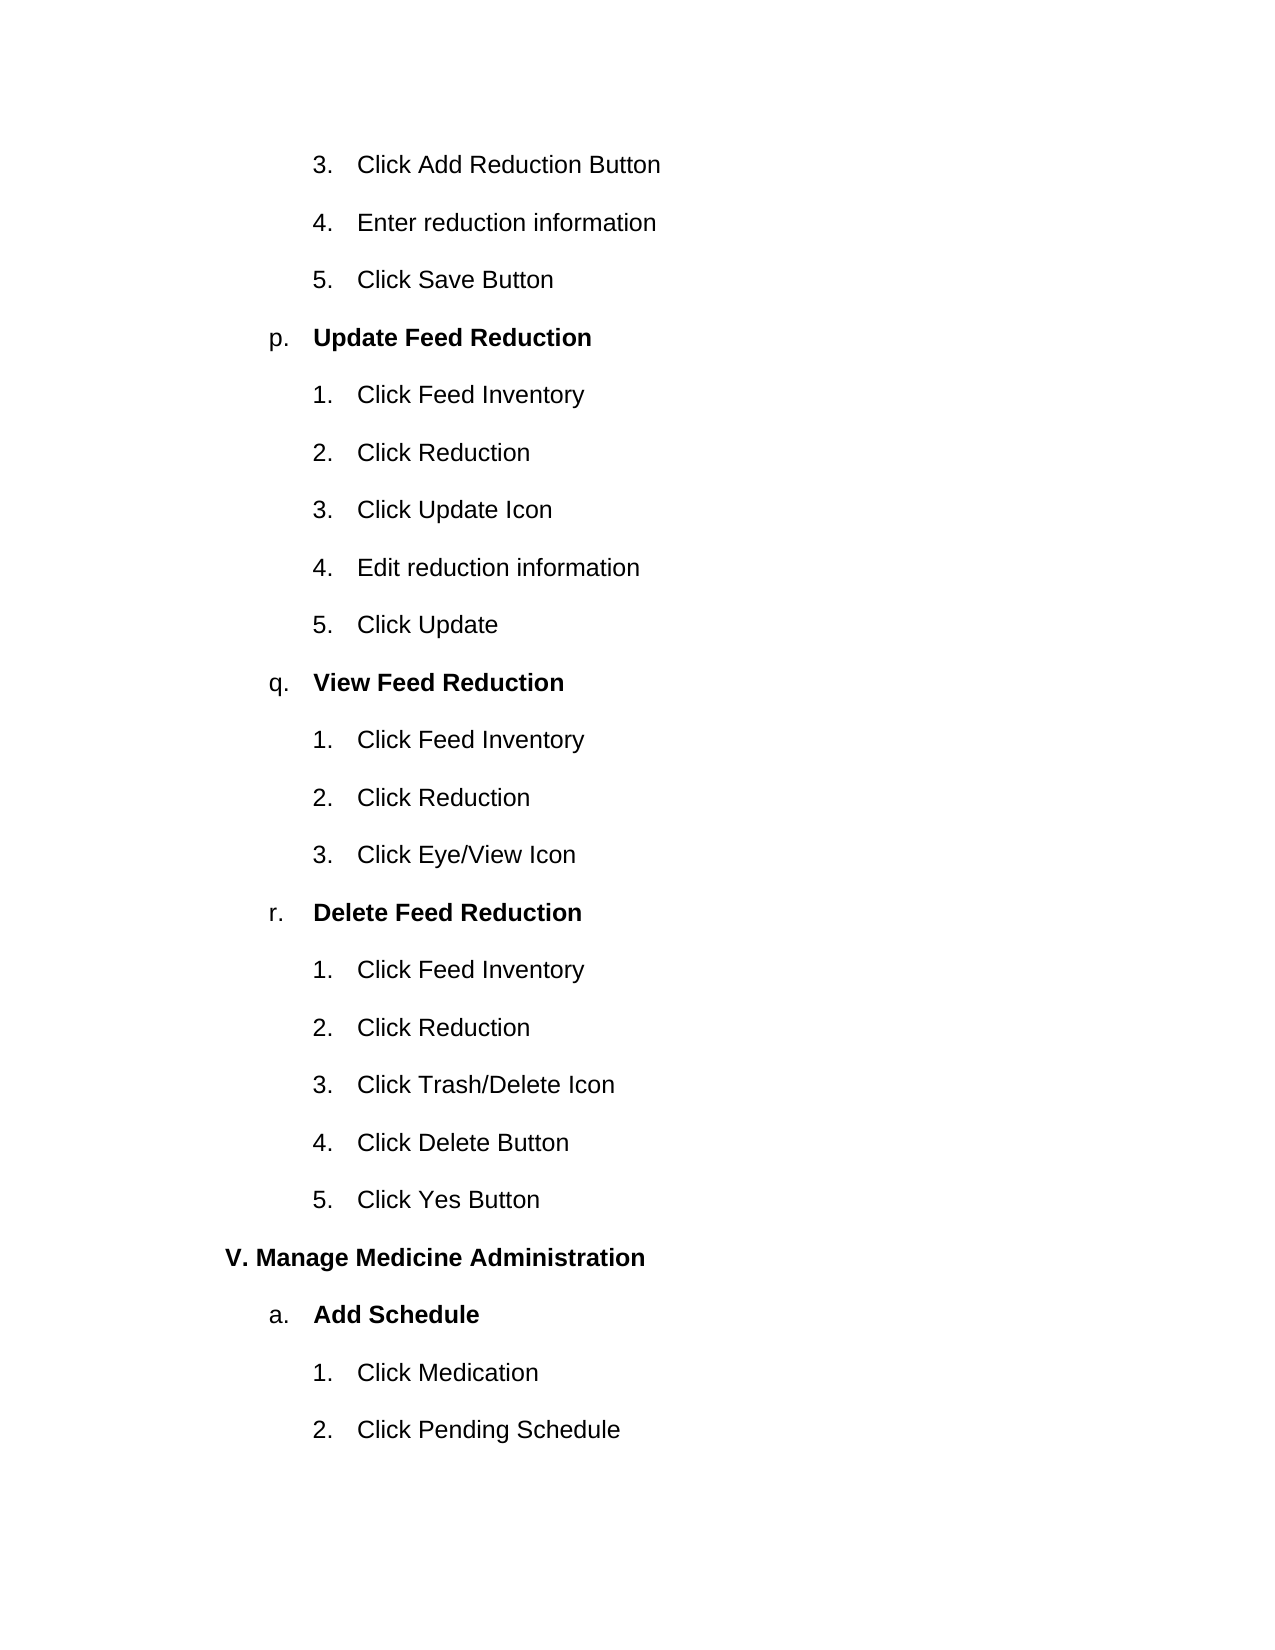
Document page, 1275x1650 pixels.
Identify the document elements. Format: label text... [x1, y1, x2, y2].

list Click Update [312, 610, 1125, 639]
list Click Eye/View Icon [312, 840, 1125, 869]
list Click Medication [312, 1357, 1125, 1386]
list Click Reduction [312, 782, 1125, 811]
list Update Feed Reduction [269, 322, 1125, 351]
list Click Feed Inventory [312, 955, 1125, 984]
list Manage Medicine Administration [225, 1242, 1125, 1271]
list View Feed Reduction [269, 667, 1125, 696]
list Click Delete Button [312, 1127, 1125, 1156]
list Click Reduction [312, 437, 1125, 466]
list Click Save Button [312, 265, 1125, 294]
list Click Trash/Delete Icon [312, 1070, 1125, 1099]
list Click Add Reduction Button [312, 150, 1125, 179]
list Click Feed Inventory [312, 725, 1125, 754]
list Enter reduction information [312, 207, 1125, 236]
list Click Pending Schedule [312, 1415, 1125, 1444]
list Click Reduction [312, 1012, 1125, 1041]
list Edit reduction information [312, 552, 1125, 581]
list Add Schedule [269, 1300, 1125, 1329]
list Delete Feed Reduction [269, 897, 1125, 926]
list Click Feed Inventory [312, 380, 1125, 409]
list Click Update Icon [312, 495, 1125, 524]
list Click Yes Button [312, 1185, 1125, 1214]
